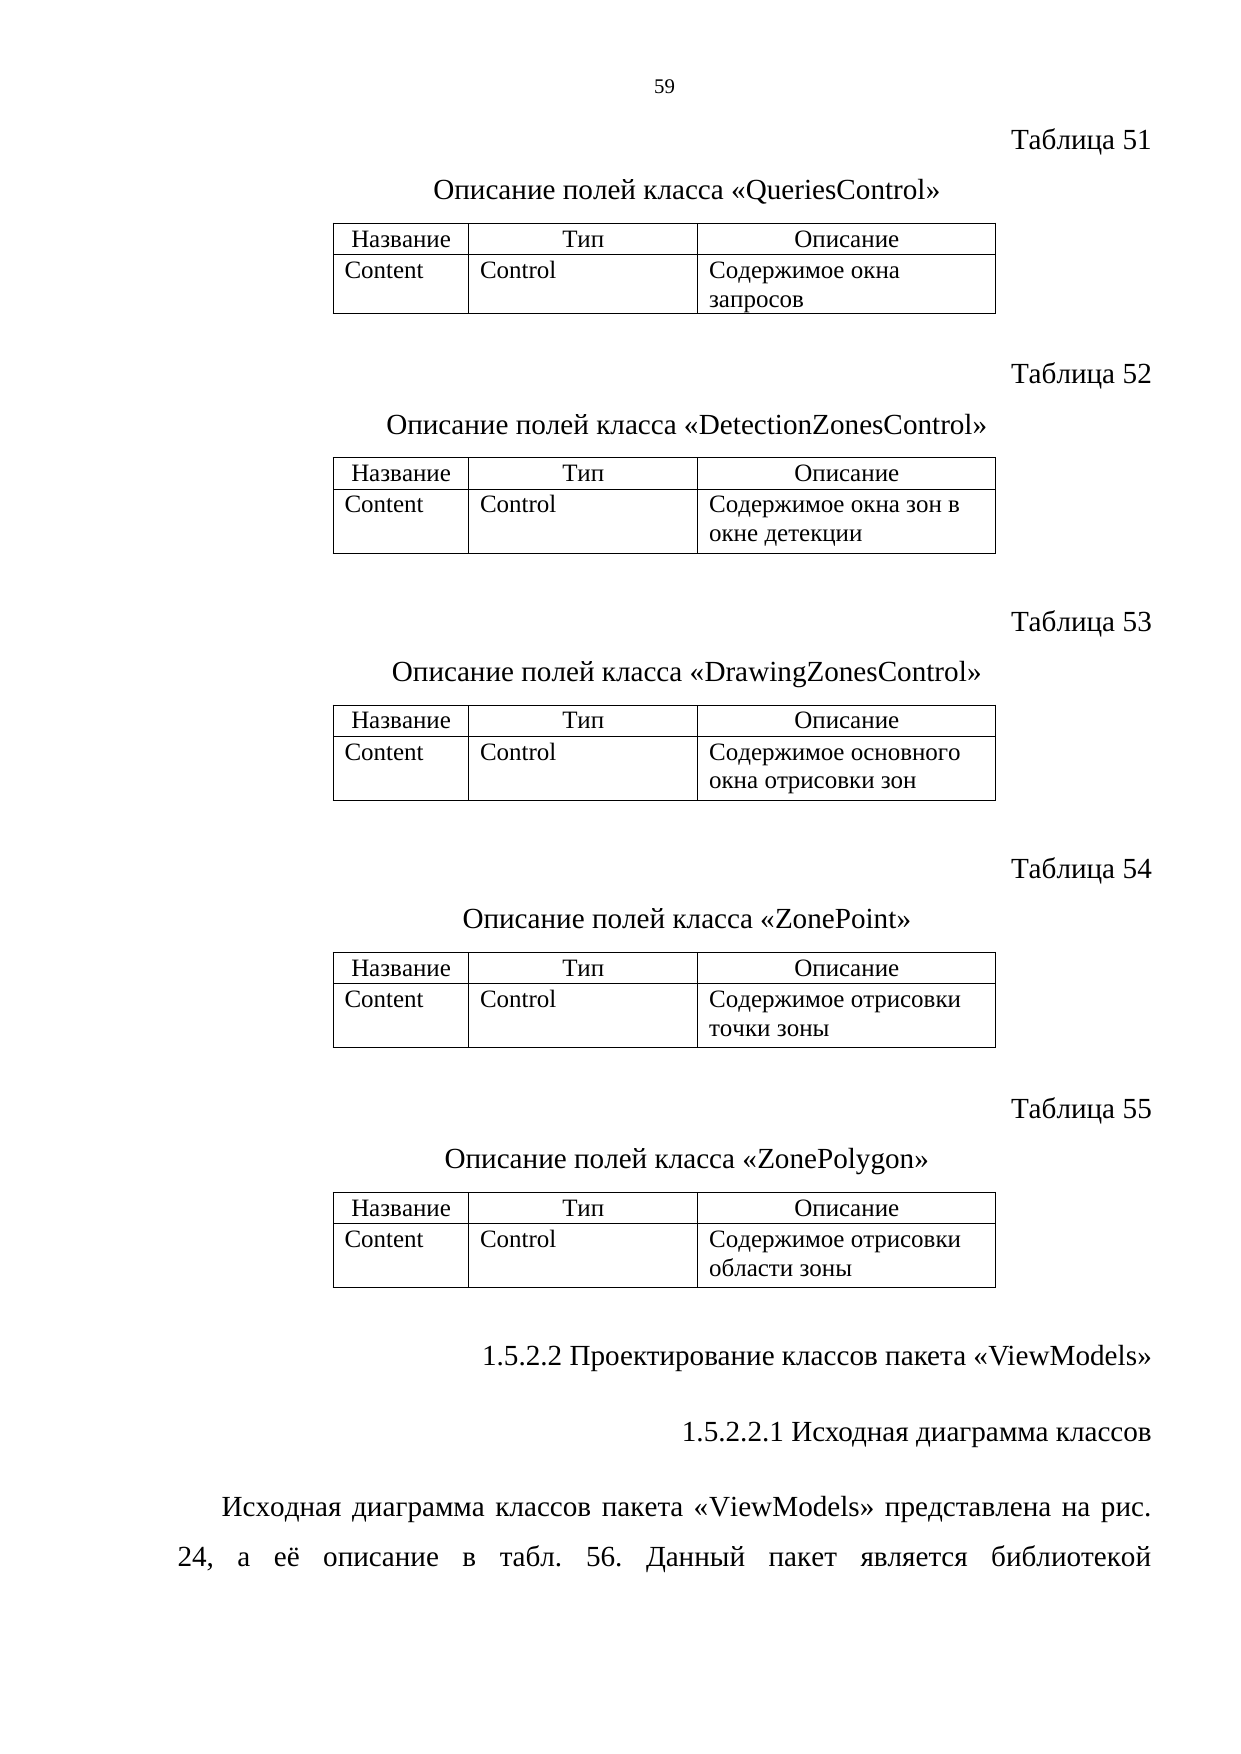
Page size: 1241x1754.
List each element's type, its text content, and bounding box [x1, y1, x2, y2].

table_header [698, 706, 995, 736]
text Таблица 54 [177, 851, 1152, 885]
text Таблица 51 [177, 122, 1152, 156]
text Описание полей класса «DetectionZonesControl» [177, 407, 1152, 440]
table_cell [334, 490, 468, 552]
text 1.5.2.2 Проектирование классов пакета «ViewModels» [177, 1338, 1152, 1372]
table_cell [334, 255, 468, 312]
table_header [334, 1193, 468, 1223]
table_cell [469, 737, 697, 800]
text 1.5.2.2.1 Исходная диаграмма классов [177, 1414, 1152, 1447]
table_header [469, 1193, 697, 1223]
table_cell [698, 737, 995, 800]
text Описание полей класса «ZonePoint» [177, 901, 1152, 935]
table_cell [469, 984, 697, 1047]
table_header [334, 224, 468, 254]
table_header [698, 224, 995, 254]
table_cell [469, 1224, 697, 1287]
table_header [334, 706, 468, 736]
text Таблица 55 [177, 1091, 1152, 1125]
text Таблица 53 [177, 604, 1152, 637]
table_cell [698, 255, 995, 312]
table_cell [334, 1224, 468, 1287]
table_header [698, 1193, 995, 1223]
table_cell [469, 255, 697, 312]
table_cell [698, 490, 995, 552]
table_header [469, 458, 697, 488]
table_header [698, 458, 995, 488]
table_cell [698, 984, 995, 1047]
text Таблица 52 [177, 357, 1152, 390]
text Описание полей класса «DrawingZonesControl» [177, 654, 1152, 688]
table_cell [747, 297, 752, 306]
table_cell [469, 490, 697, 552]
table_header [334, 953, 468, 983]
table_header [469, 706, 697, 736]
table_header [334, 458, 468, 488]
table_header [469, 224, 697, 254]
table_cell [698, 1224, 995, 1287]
text Описание полей класса «QueriesControl» [177, 172, 1152, 206]
text Описание полей класса «ZonePolygon» [177, 1142, 1152, 1175]
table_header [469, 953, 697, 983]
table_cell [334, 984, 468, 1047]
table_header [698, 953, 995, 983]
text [177, 1489, 1152, 1573]
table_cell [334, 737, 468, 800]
